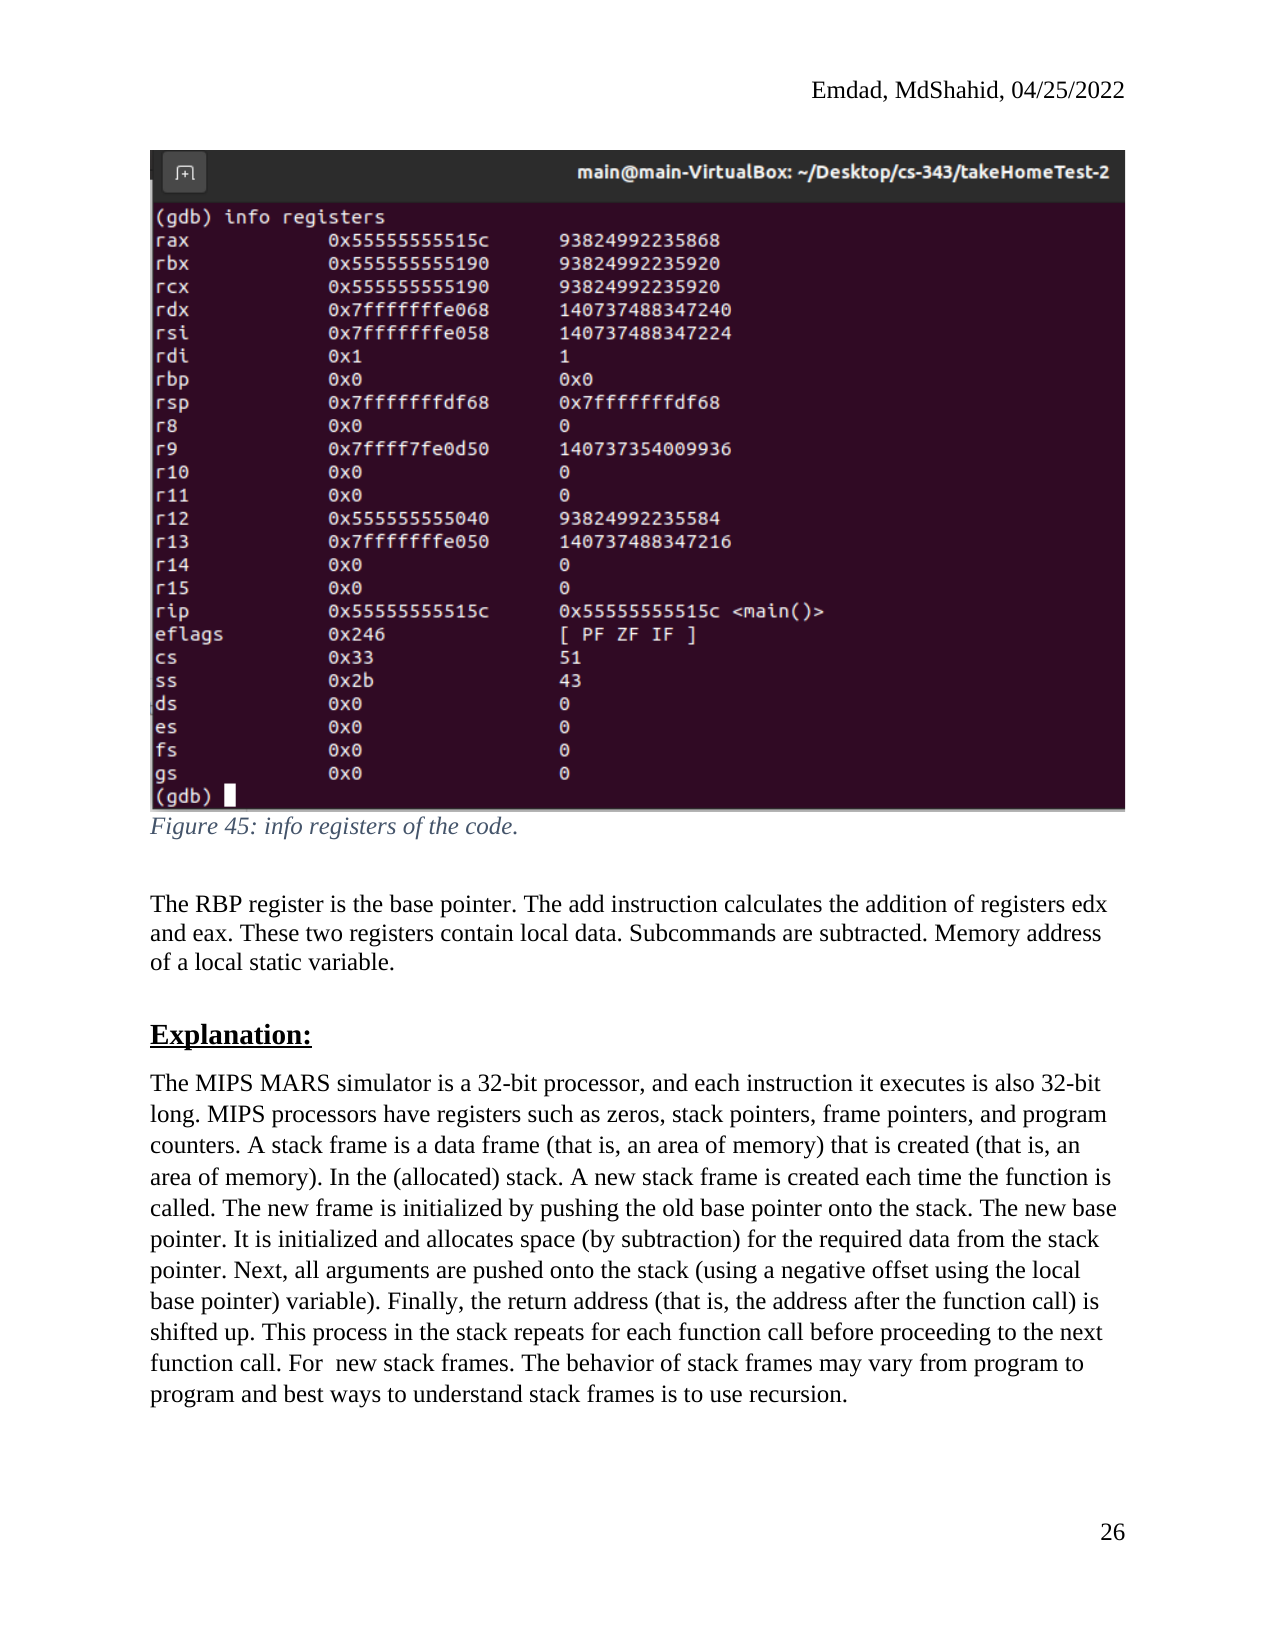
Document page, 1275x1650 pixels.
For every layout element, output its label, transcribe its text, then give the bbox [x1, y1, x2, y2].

text The RBP register is the base pointer. The add instruction calculates the addition of registers edx and eax. These two registers contain local data. Subcommands are subtracted. Memory address of a local static variable. [150, 889, 1125, 976]
subtitle Explanation: [150, 1017, 1125, 1051]
picture [150, 150, 1125, 812]
text Figure 45: info registers of the code. [150, 812, 1125, 840]
text The MIPS MARS simulator is a 32-bit processor, and each instruction it executes is also 32-bit long. MIPS processors have registers such as zeros, stack pointers, frame pointers, and program counters. A stack frame is a data frame (that is, an area of ​​memory) that is created (that is, an area of ​​memory). In the (allocated) stack. A new stack frame is created each time the function is called. The new frame is initialized by pushing the old base pointer onto the stack. The new base pointer. It is initialized and allocates space (by subtraction) for the required data from the stack pointer. Next, all arguments are pushed onto the stack (using a negative offset using the local base pointer) variable). Finally, the return address (that is, the address after the function call) is shifted up. This process in the stack repeats for each function call before proceeding to the next function call. For new stack frames. The behavior of stack frames may vary from program to program and best ways to understand stack frames is to use recursion. [150, 1068, 1125, 1408]
